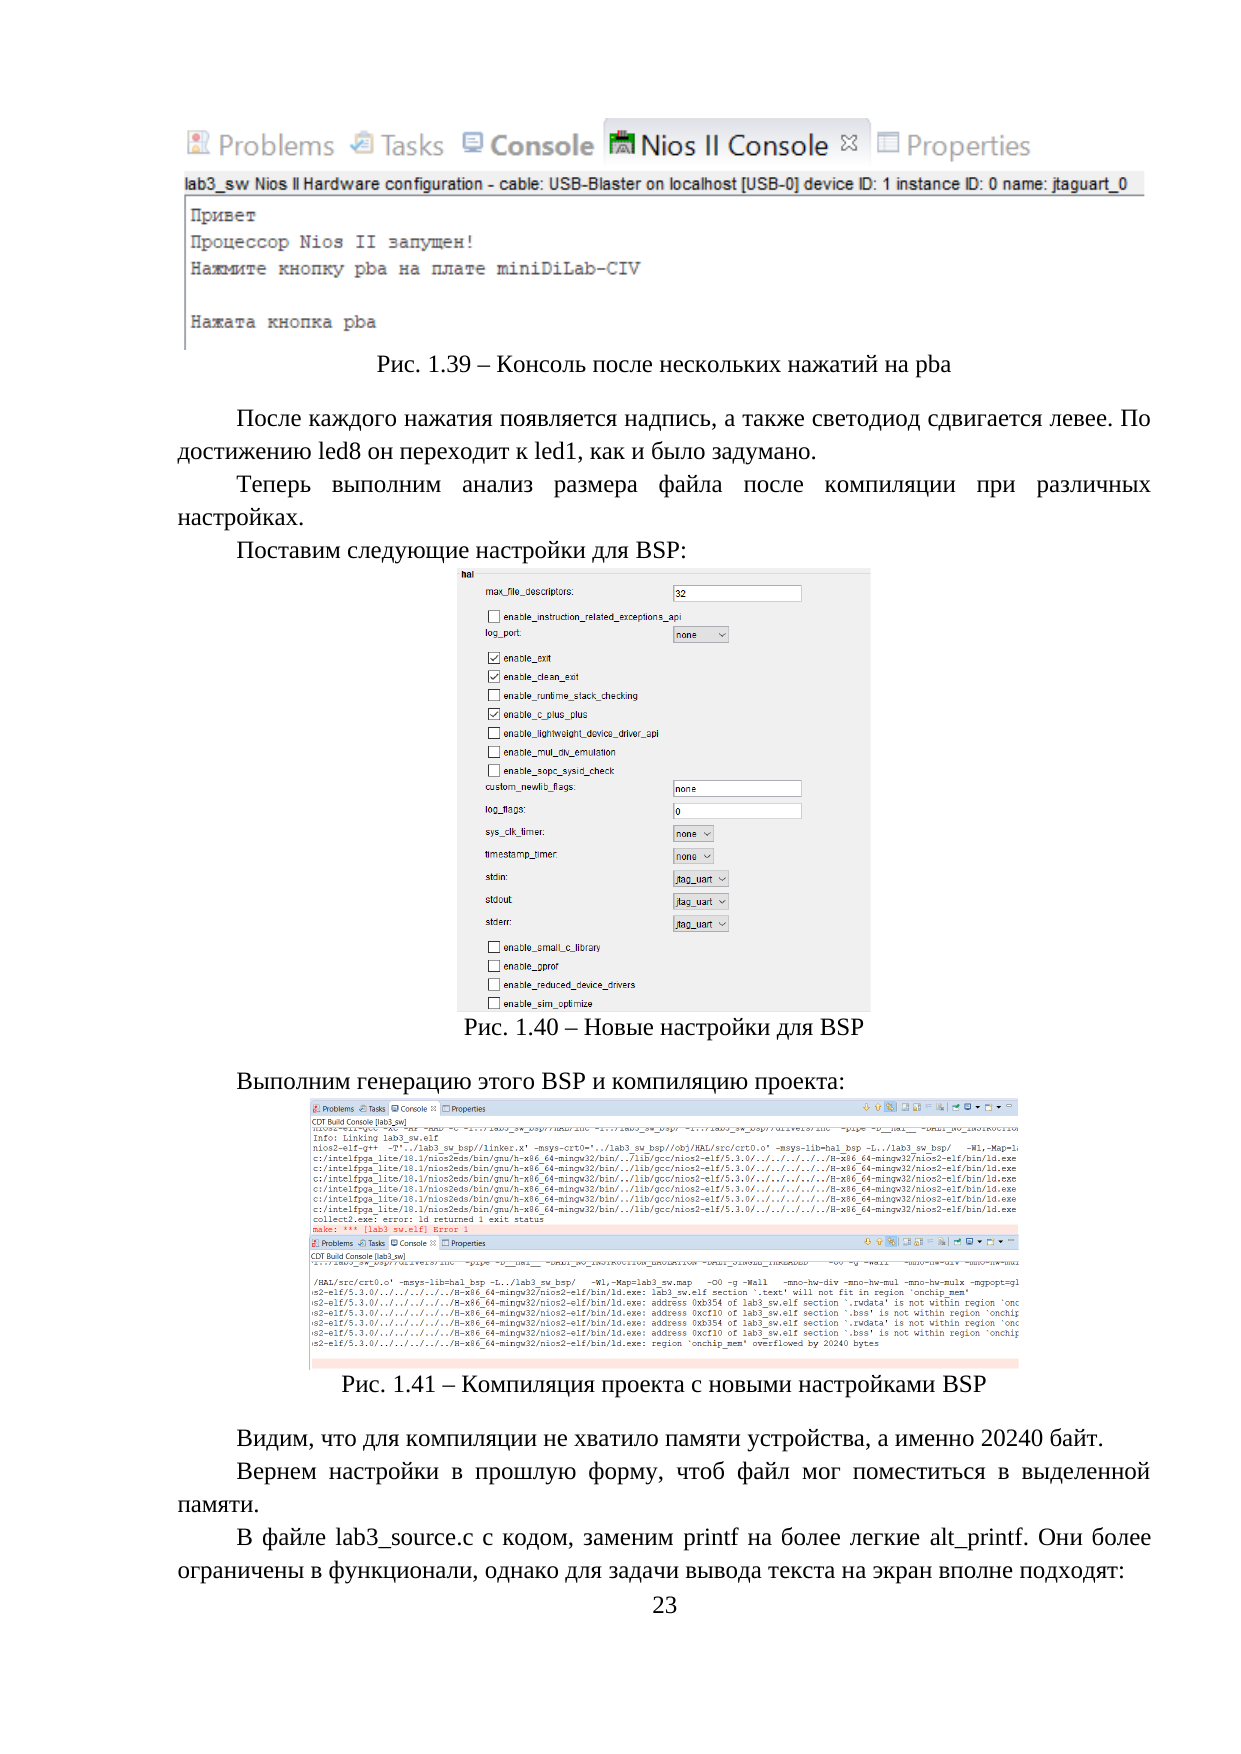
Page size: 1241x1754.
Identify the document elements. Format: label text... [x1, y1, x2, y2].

text Поставим следующие настройки для BSP: [177, 535, 1152, 564]
text Рис. 1.40 – Новые настройки для BSP [176, 1012, 1152, 1041]
text Видим, что для компиляции не хватило памяти устройства, а именно 20240 байт. [177, 1423, 1152, 1452]
picture [183, 118, 1145, 350]
text Рис. 1.41 – Компиляция проекта с новыми настройками BSP [176, 1369, 1152, 1398]
text Выполним генерацию этого BSP и компиляцию проекта: [177, 1066, 1152, 1094]
picture [457, 568, 871, 1012]
text В файле lab3_source.c с кодом, заменим printf на более легкие alt_printf. Они более ограничены в функционали, однако для задачи вывода текста на экран вполне подходят: [177, 1522, 1152, 1584]
text Теперь выполним анализ размера файла после компиляции при различных настройках. [177, 469, 1152, 531]
text Рис. 1.39 – Консоль после нескольких нажатий на pba [176, 349, 1152, 378]
text Вернем настройки в прошлую форму, чтоб файл мог поместиться в выделенной памяти. [177, 1456, 1152, 1518]
picture [309, 1098, 1019, 1370]
text После каждого нажатия появляется надпись, а также светодиод сдвигается левее. По достижению led8 он переходит к led1, как и было задумано. [177, 403, 1152, 465]
